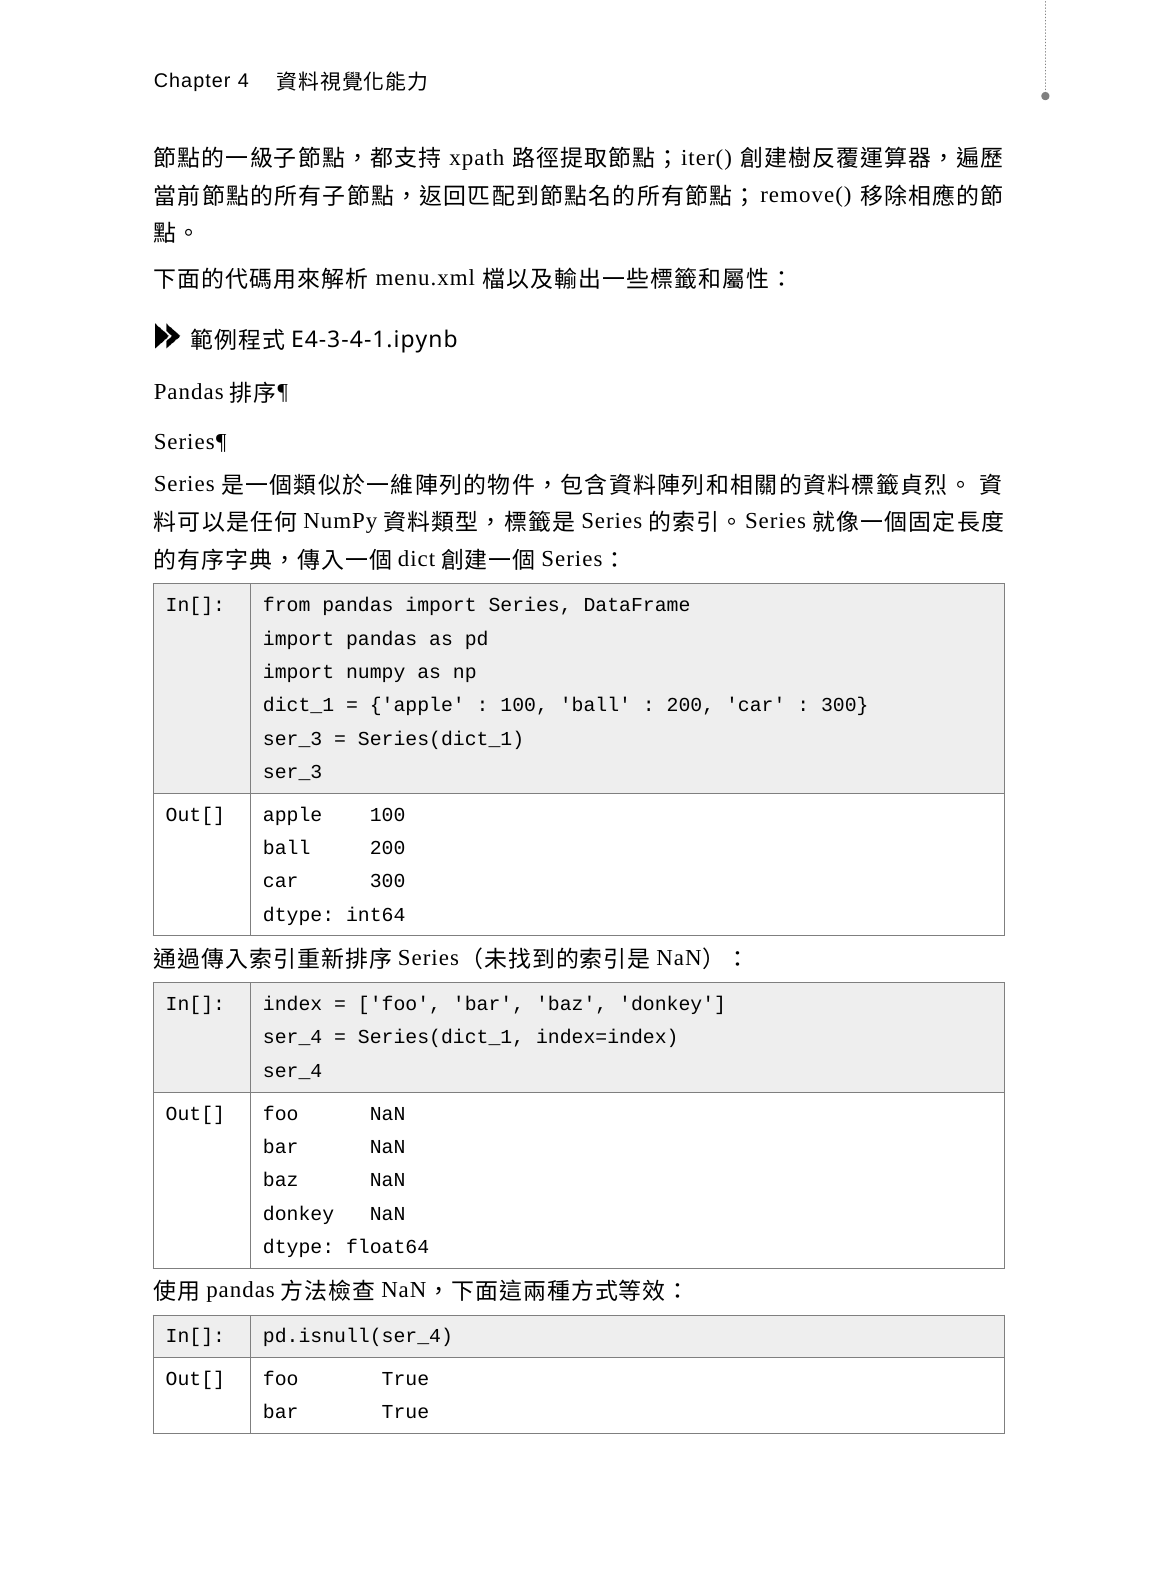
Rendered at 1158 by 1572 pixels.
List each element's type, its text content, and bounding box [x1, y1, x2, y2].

table_cell apple 100 ball 200 car 300 dtype: int64 [251, 794, 1004, 935]
text Series是一個類似於一維陣列的物件，包含資料陣列和相關的資料標籤貞烈。 資料可以是任何NumPy資料類型，標籤是Series的索引。Series就像一個固定長度的有序字典，傳入一個dict創建一個Series： [153, 462, 1004, 575]
text Series¶ [153, 417, 1004, 454]
table_header from pandas import Series, DataFrame import pandas as pd import numpy as np dict_1 = {'apple' : 100, 'ball' : 200, 'car' : 300} ser_3 = Series(dict_1) ser_3 [251, 584, 1004, 793]
table_cell foo NaN bar NaN baz NaN donkey NaN dtype: float64 [251, 1093, 1004, 1268]
table_cell Out[] [154, 1093, 250, 1268]
text 下面的代碼用來解析 menu.xml 檔以及輸出一些標籤和屬性： [153, 257, 1004, 294]
table_cell Out[] [154, 1358, 250, 1433]
table_header In[]: [154, 1316, 250, 1357]
table_header In[]: [154, 584, 250, 793]
subtitle 範例程式E4-3-4-1.ipynb [153, 319, 1004, 358]
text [153, 136, 1004, 248]
table_header In[]: [154, 983, 250, 1092]
text 使用pandas方法檢查NaN，下面這兩種方式等效： [153, 1269, 1004, 1306]
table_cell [251, 1358, 1004, 1433]
table_cell Out[] [154, 794, 250, 935]
text Pandas排序¶ [153, 371, 1004, 408]
picture [153, 319, 183, 352]
table_header index = ['foo', 'bar', 'baz', 'donkey'] ser_4 = Series(dict_1, index=index) ser_4 [251, 983, 1004, 1092]
table_header pd.isnull(ser_4) [251, 1316, 1004, 1357]
text 通過傳入索引重新排序Series（未找到的索引是NaN）： [153, 936, 1004, 974]
